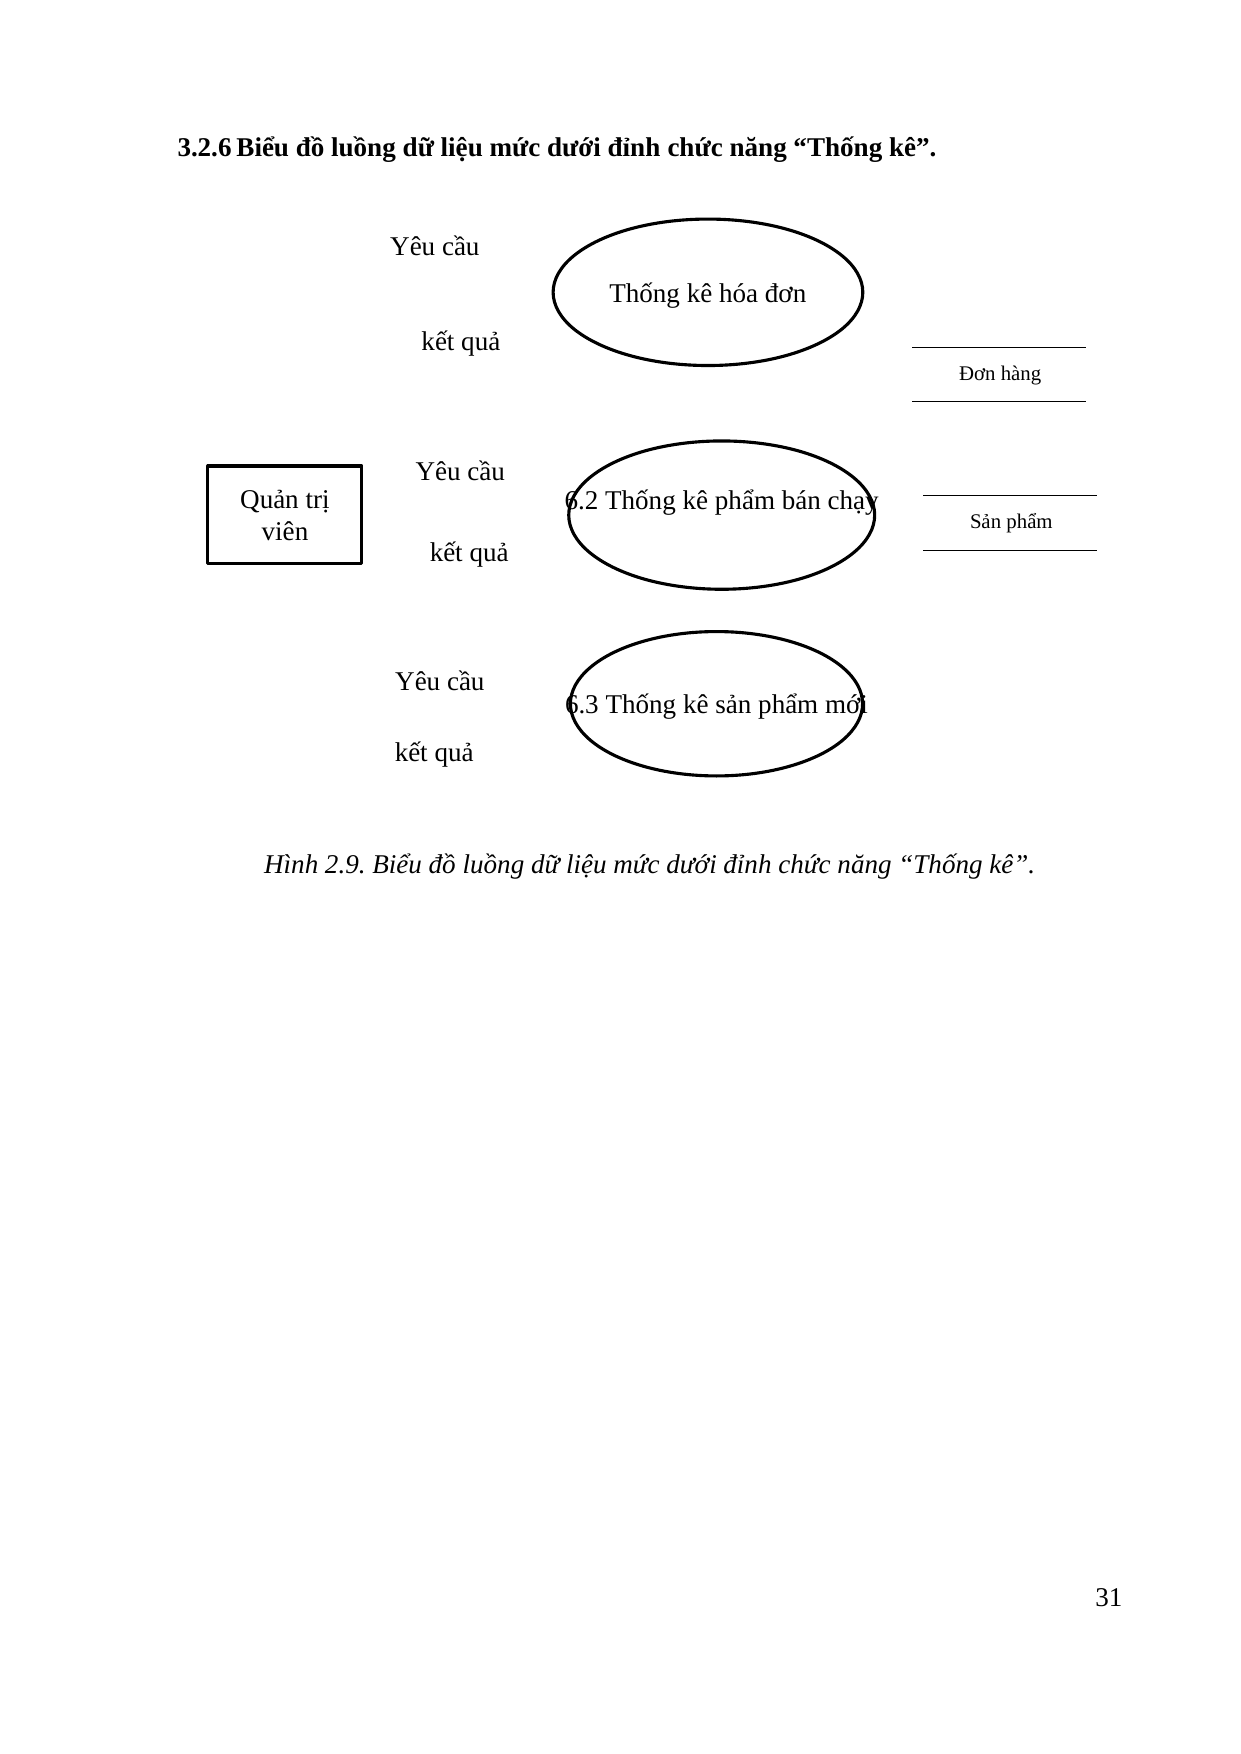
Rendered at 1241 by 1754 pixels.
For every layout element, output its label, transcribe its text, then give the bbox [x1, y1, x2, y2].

subtitle Biểu đồ luồng dữ liệu mức dưới đỉnh chức năng “Thống kê”. [177, 131, 1122, 162]
text Hình 2.9. Biểu đồ luồng dữ liệu mức dưới đỉnh chức năng “Thống kê”. [177, 848, 1122, 879]
